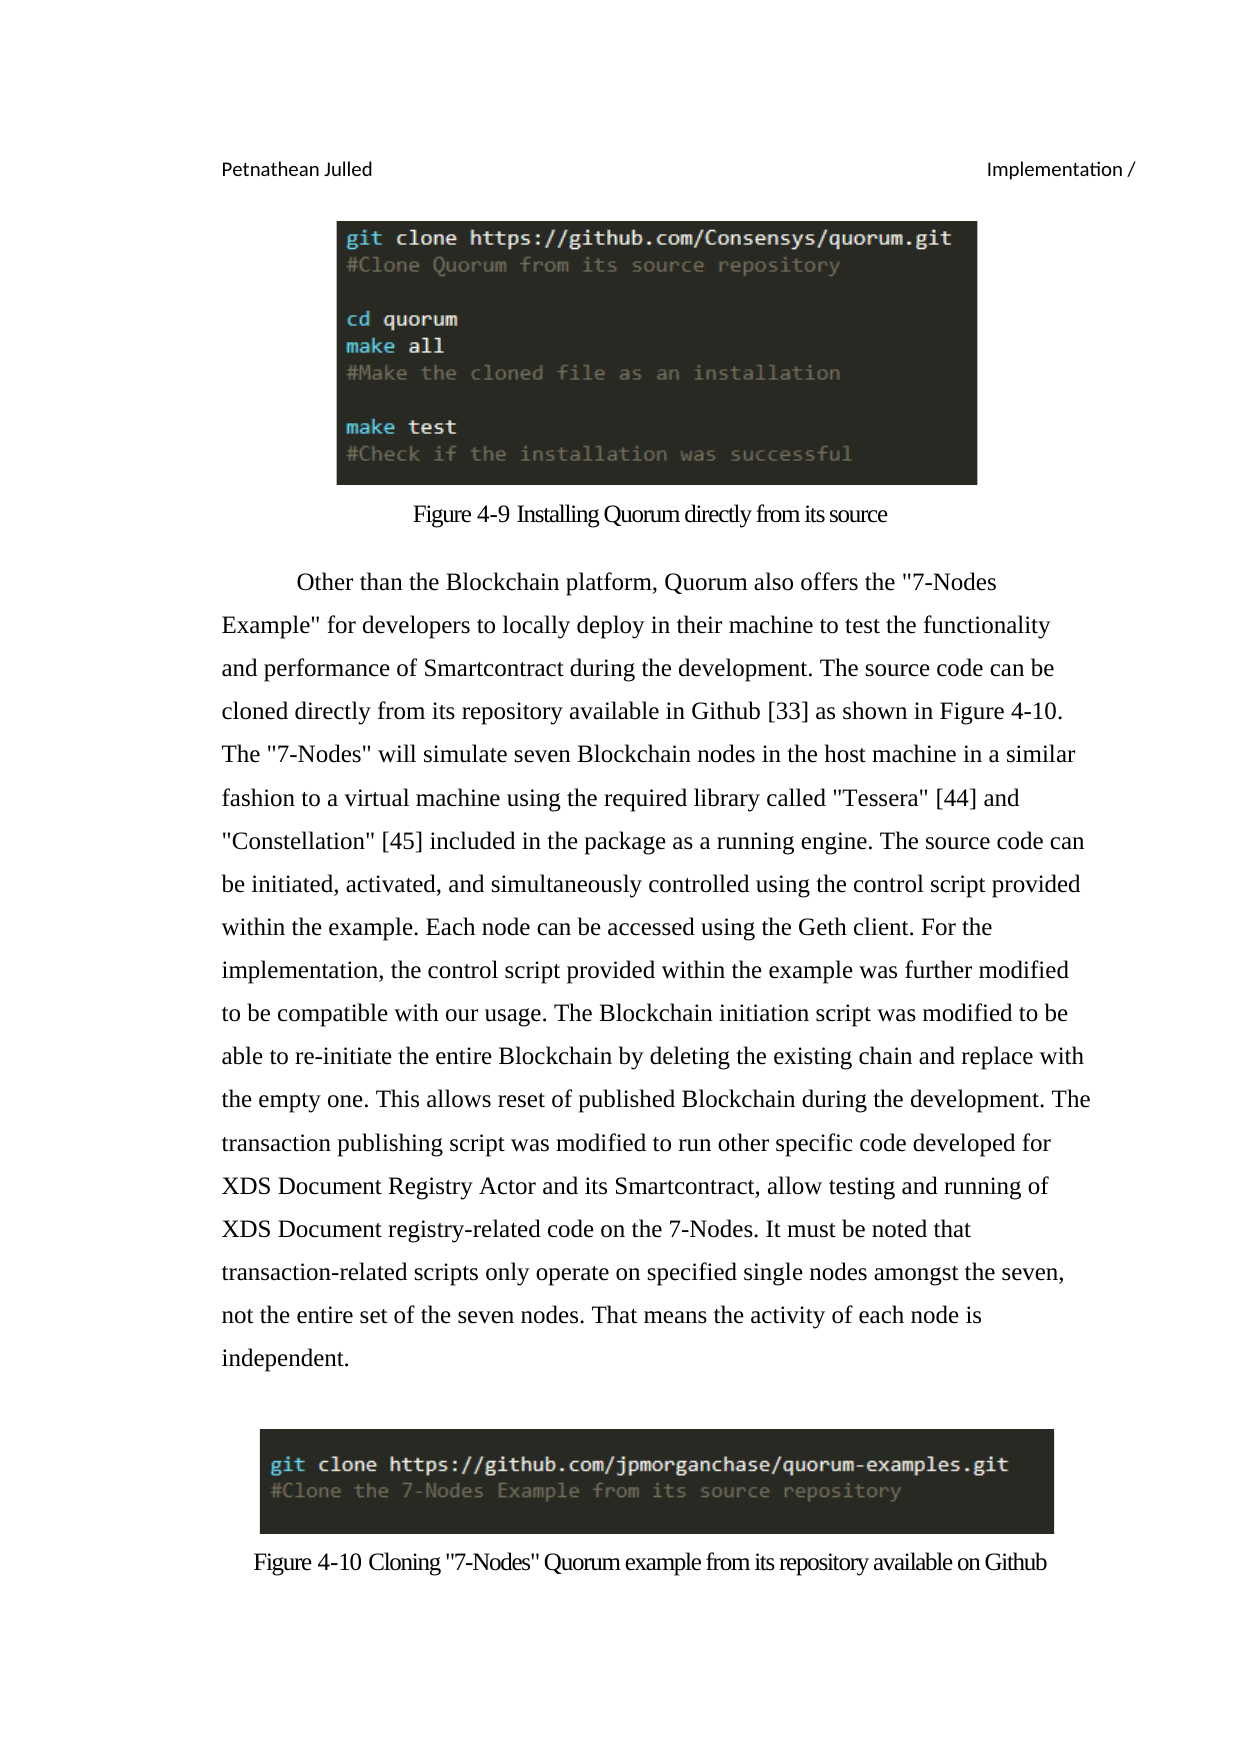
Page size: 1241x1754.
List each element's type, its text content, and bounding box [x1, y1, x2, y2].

picture [259, 1429, 1055, 1534]
picture [336, 221, 978, 485]
